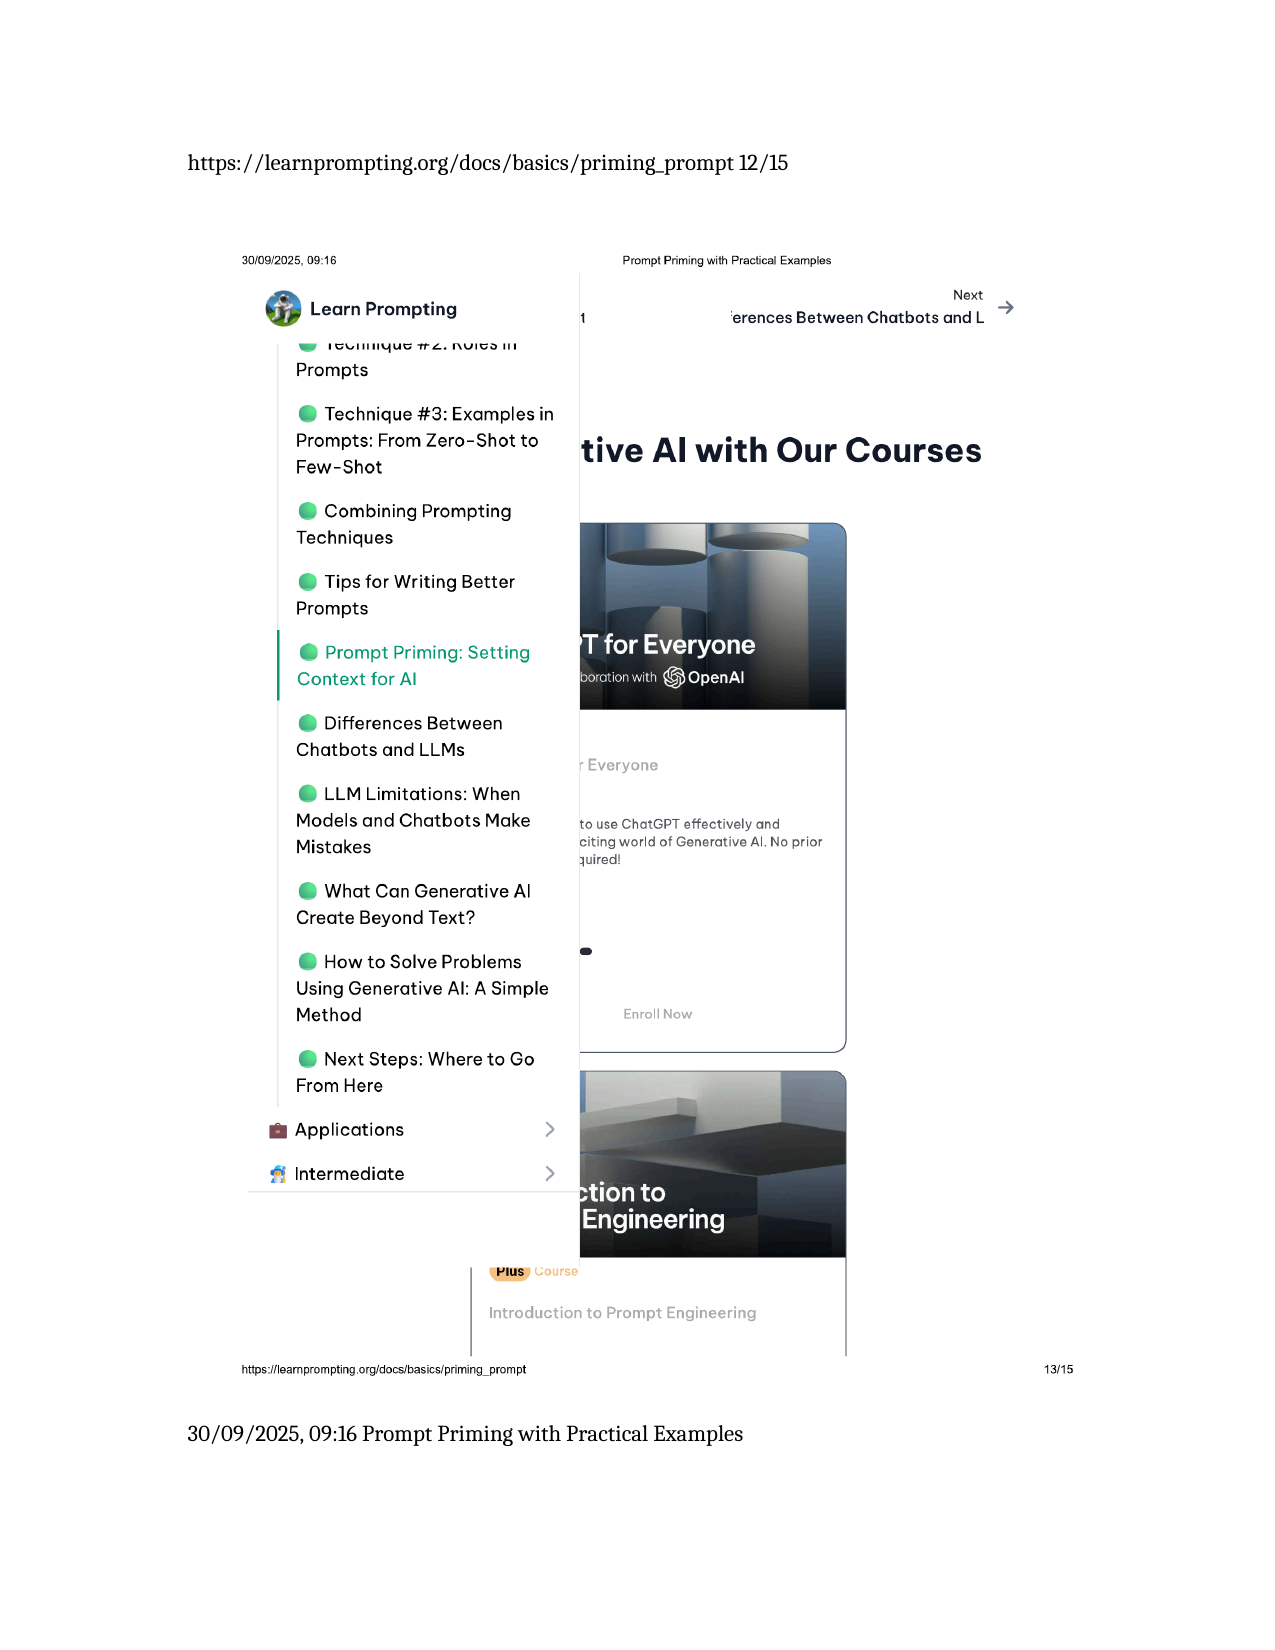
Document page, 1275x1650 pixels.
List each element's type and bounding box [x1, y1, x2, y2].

text [187, 150, 1087, 207]
picture [206, 231, 1107, 1396]
text [187, 1421, 1087, 1477]
